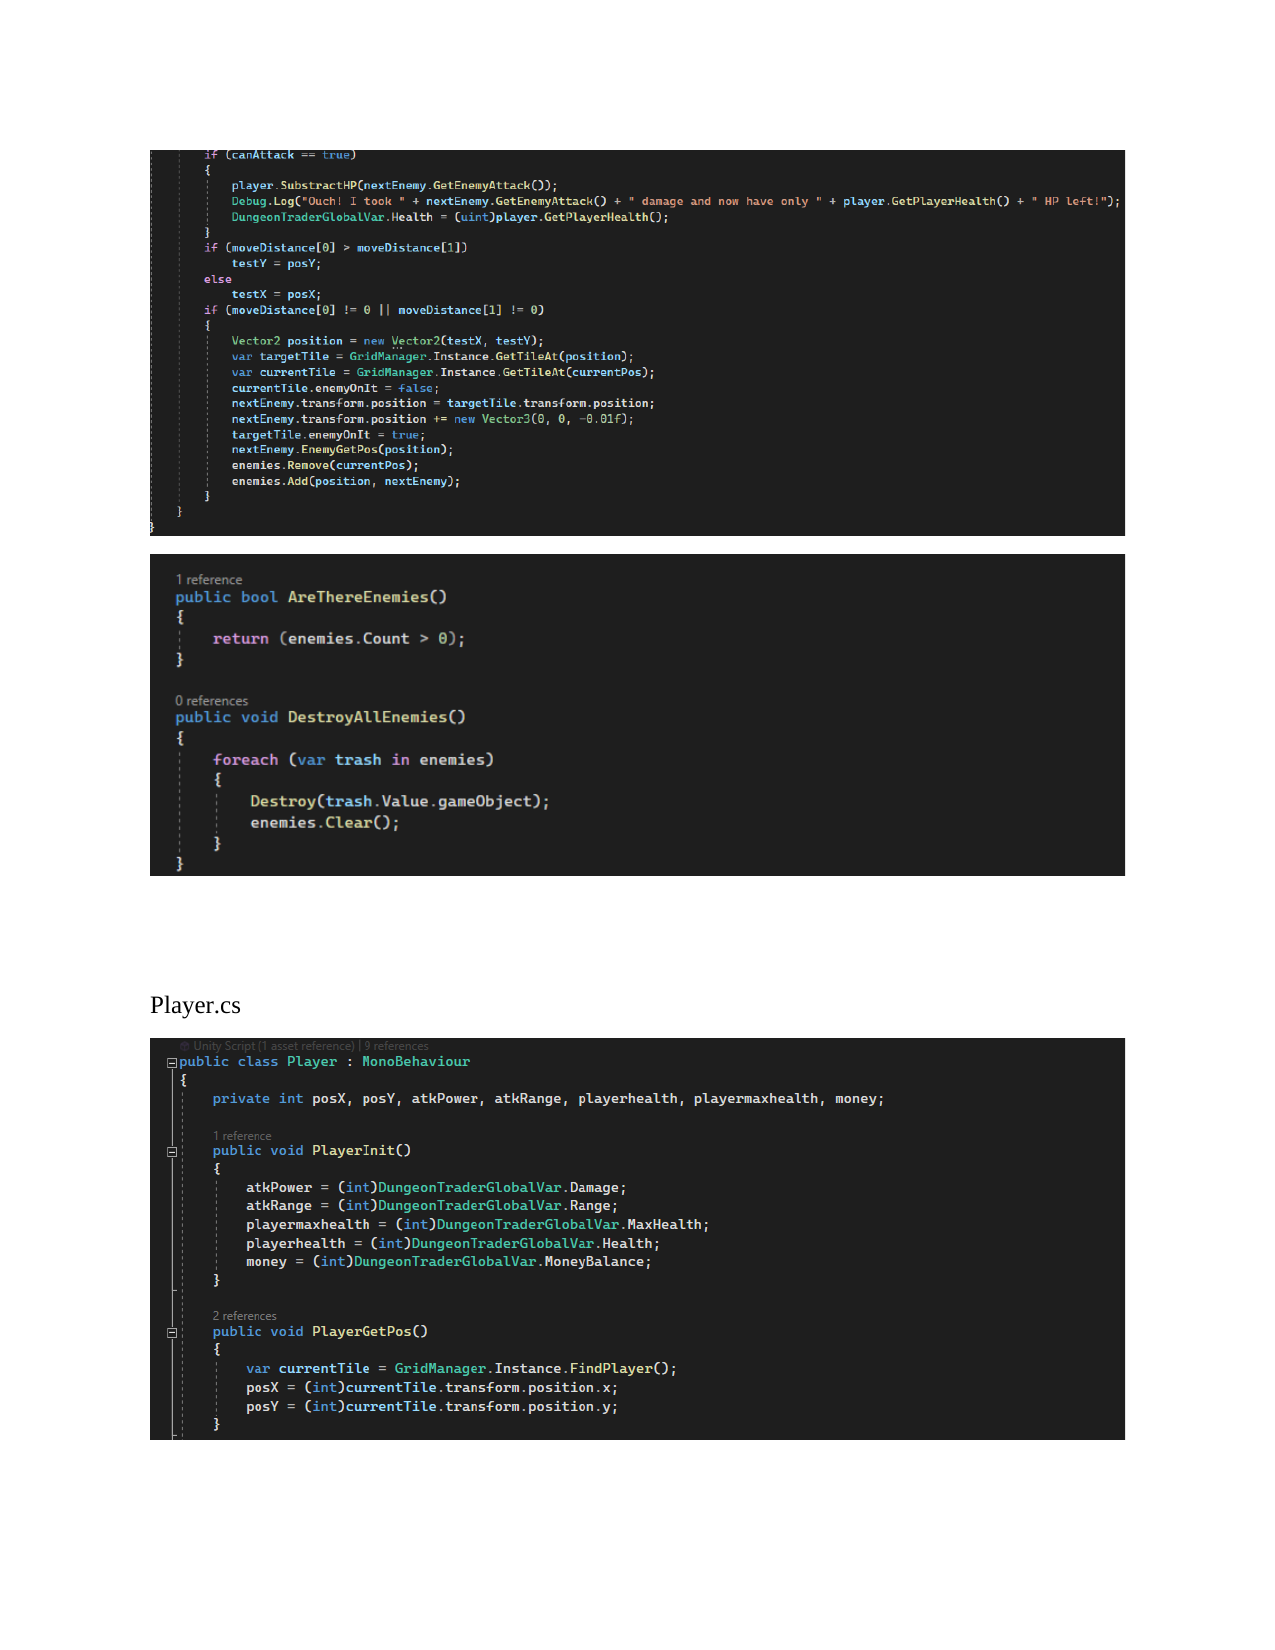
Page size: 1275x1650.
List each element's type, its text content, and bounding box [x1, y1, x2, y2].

picture [150, 554, 1125, 876]
picture [150, 150, 1125, 536]
text Player.cs [150, 990, 1125, 1019]
picture [150, 1038, 1125, 1440]
